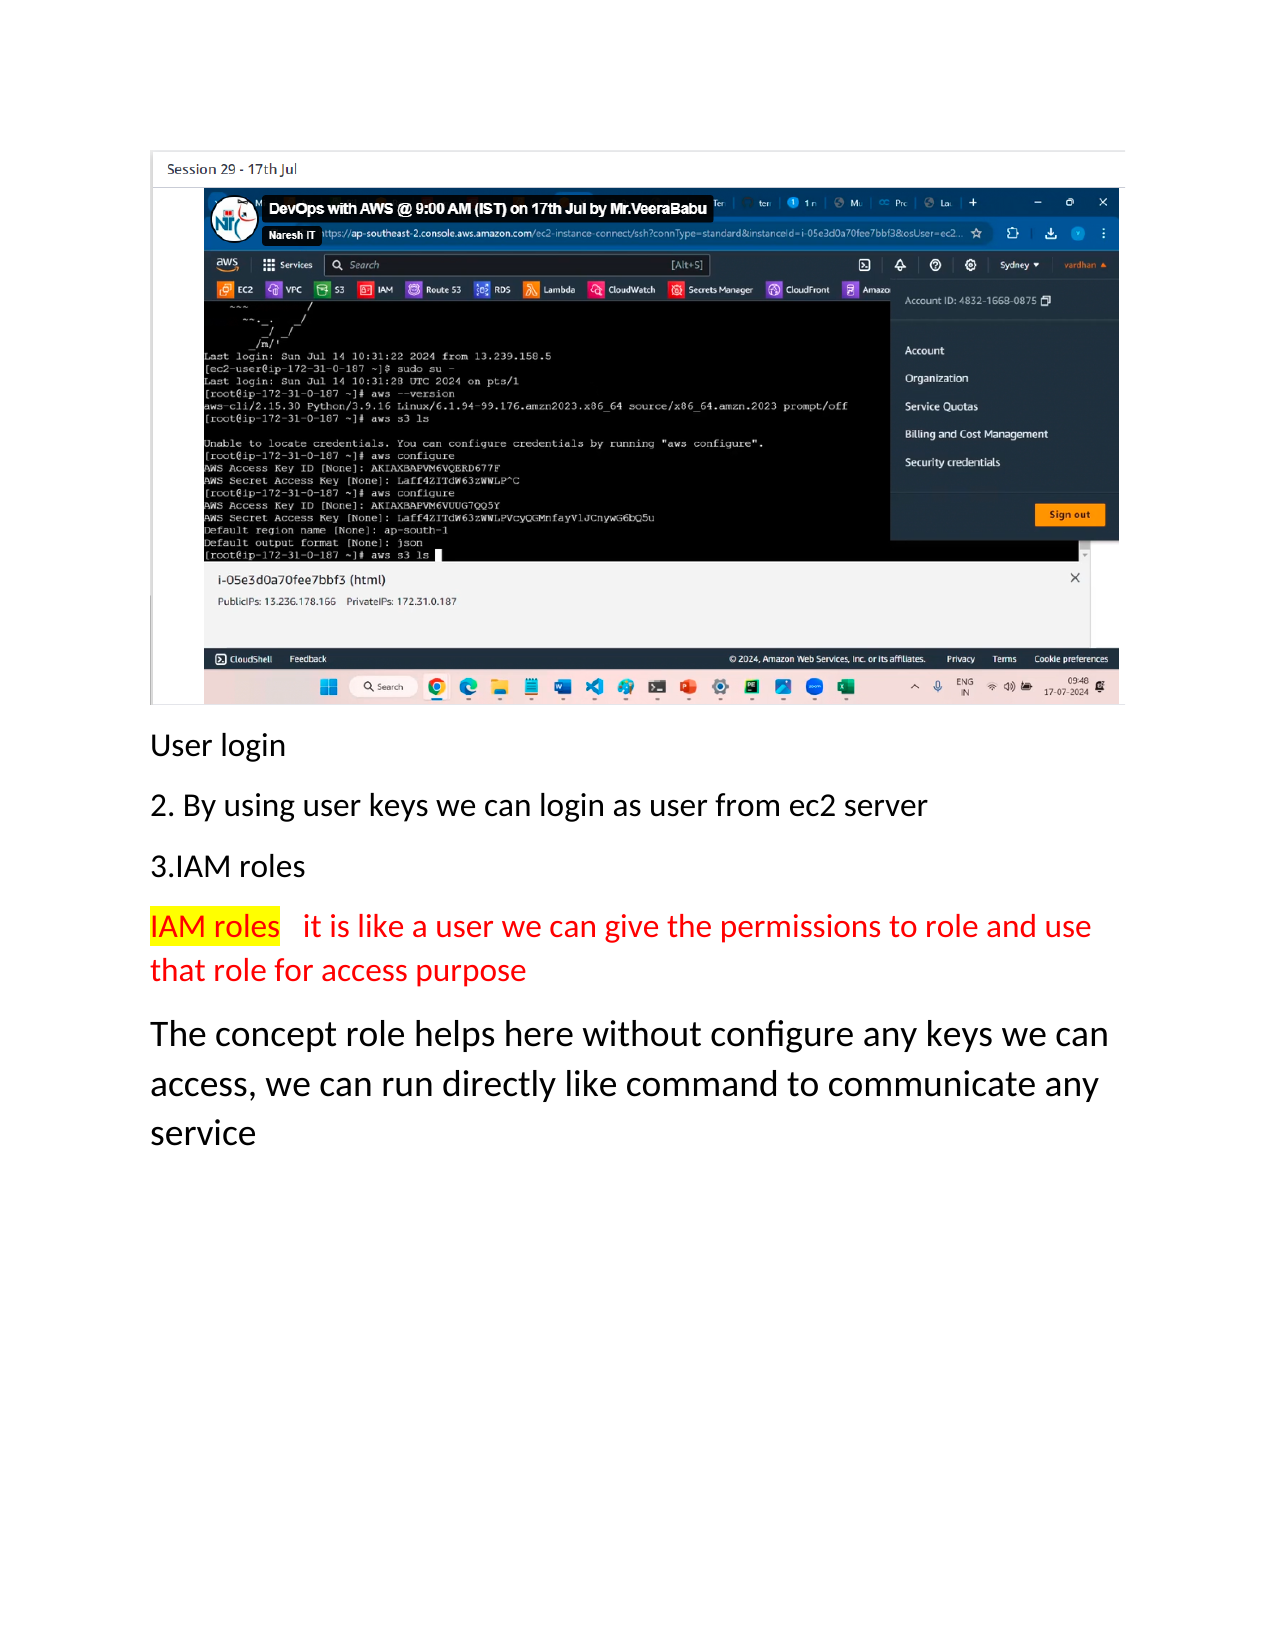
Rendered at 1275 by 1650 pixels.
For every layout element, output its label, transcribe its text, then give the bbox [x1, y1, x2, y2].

text 2. By using user keys we can login as user from ec2 server [150, 784, 1125, 825]
text IAM roles it is like a user we can give the permissions to role and use that role for access purpose [150, 906, 1125, 990]
text 3.IAM roles [150, 845, 1125, 886]
picture [150, 150, 1125, 705]
text User login [150, 724, 1125, 764]
text The concept role helps here without configure any keys we can access, we can run directly like command to communicate any service [150, 1010, 1125, 1155]
